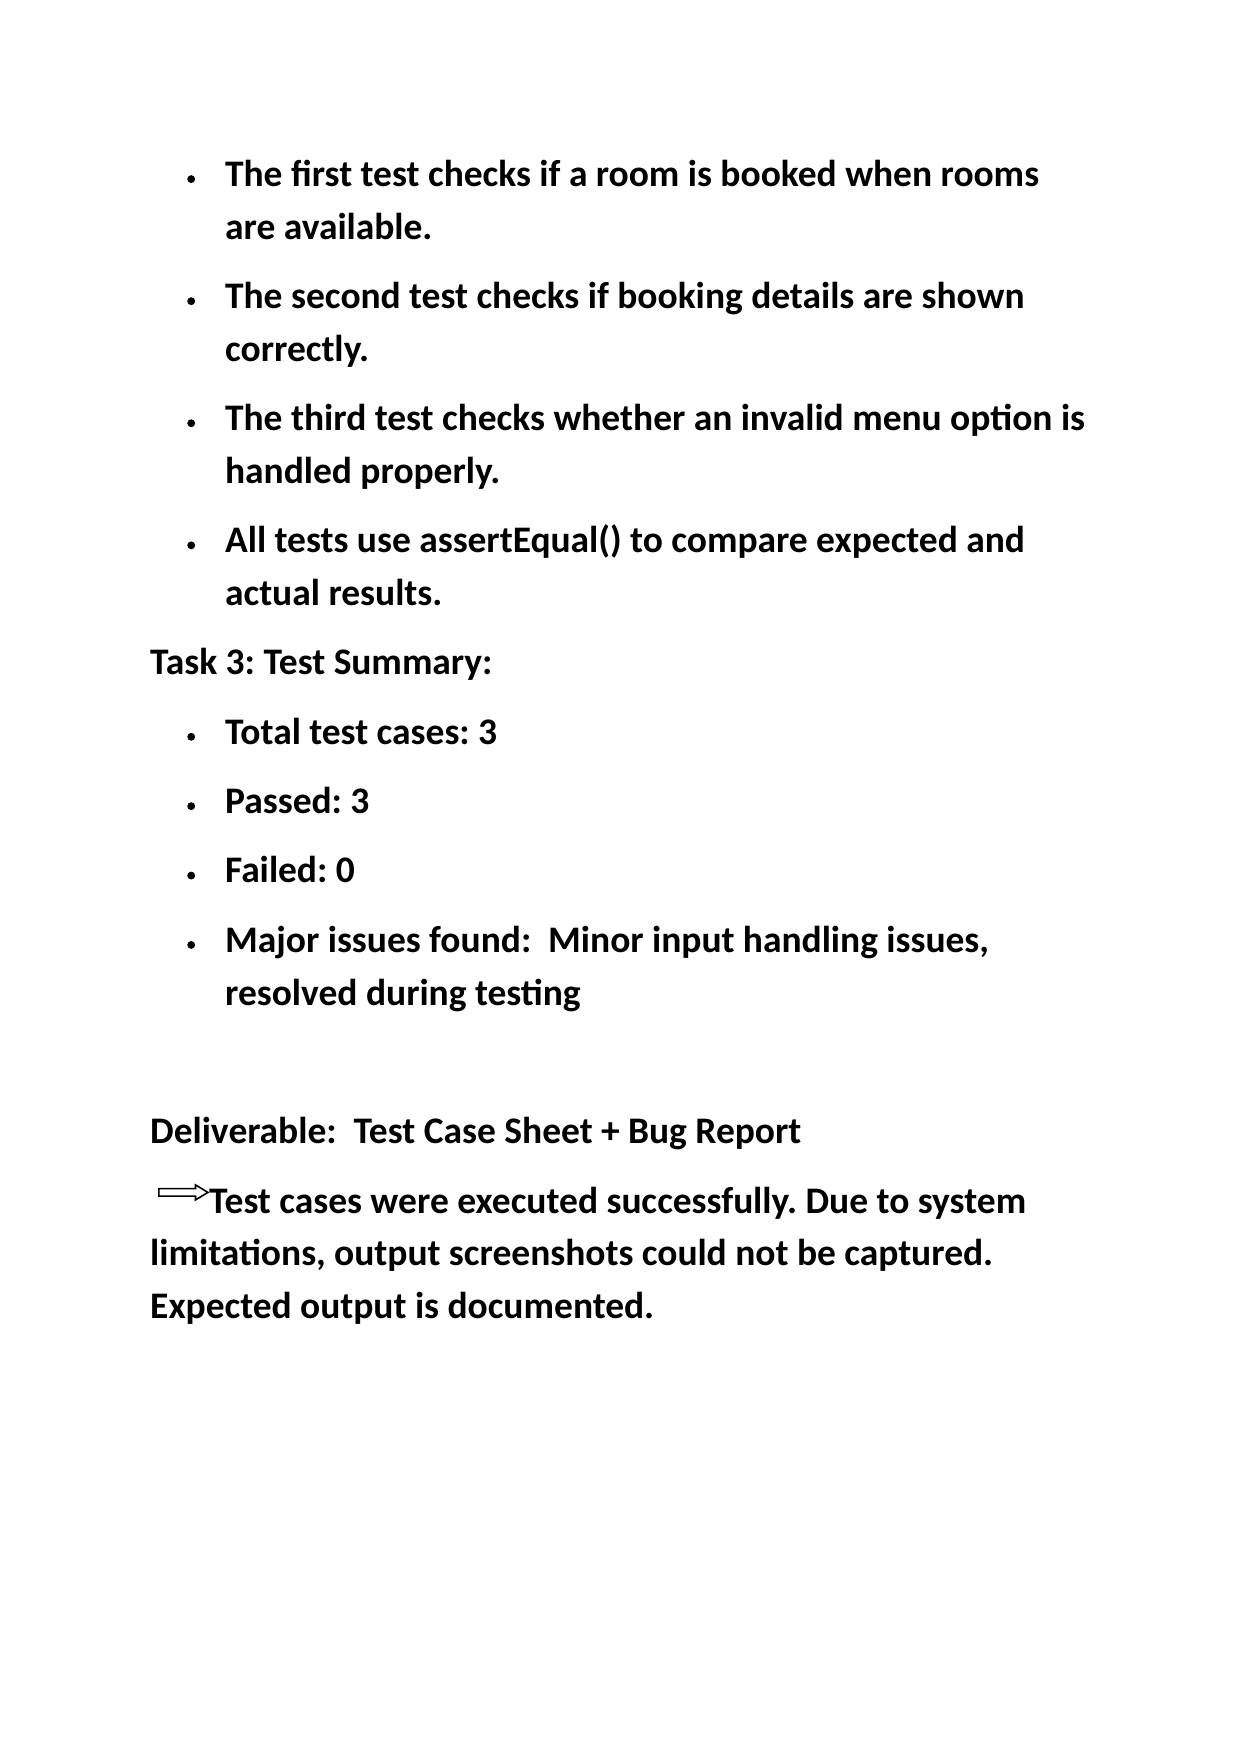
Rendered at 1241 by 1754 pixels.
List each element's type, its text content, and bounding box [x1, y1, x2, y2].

list Passed: 3 [187, 777, 1090, 823]
text Task 3: Test Summary: [150, 638, 1090, 684]
list The third test checks whether an invalid menu option is handled properly. [187, 394, 1090, 493]
text Test cases were executed successfully. Due to system limitations, output screenshots could not be captured. Expected output is documented. [150, 1177, 1090, 1328]
text Deliverable: Test Case Sheet + Bug Report [150, 1107, 1090, 1153]
list The first test checks if a room is booked when rooms are available. [187, 150, 1090, 248]
list Total test cases: 3 [187, 708, 1090, 753]
list Major issues found: Minor input handling issues, resolved during testing [187, 916, 1090, 1014]
list All tests use assertEqual() to compare expected and actual results. [187, 516, 1090, 615]
list Failed: 0 [187, 846, 1090, 892]
list The second test checks if booking details are shown correctly. [187, 272, 1090, 371]
